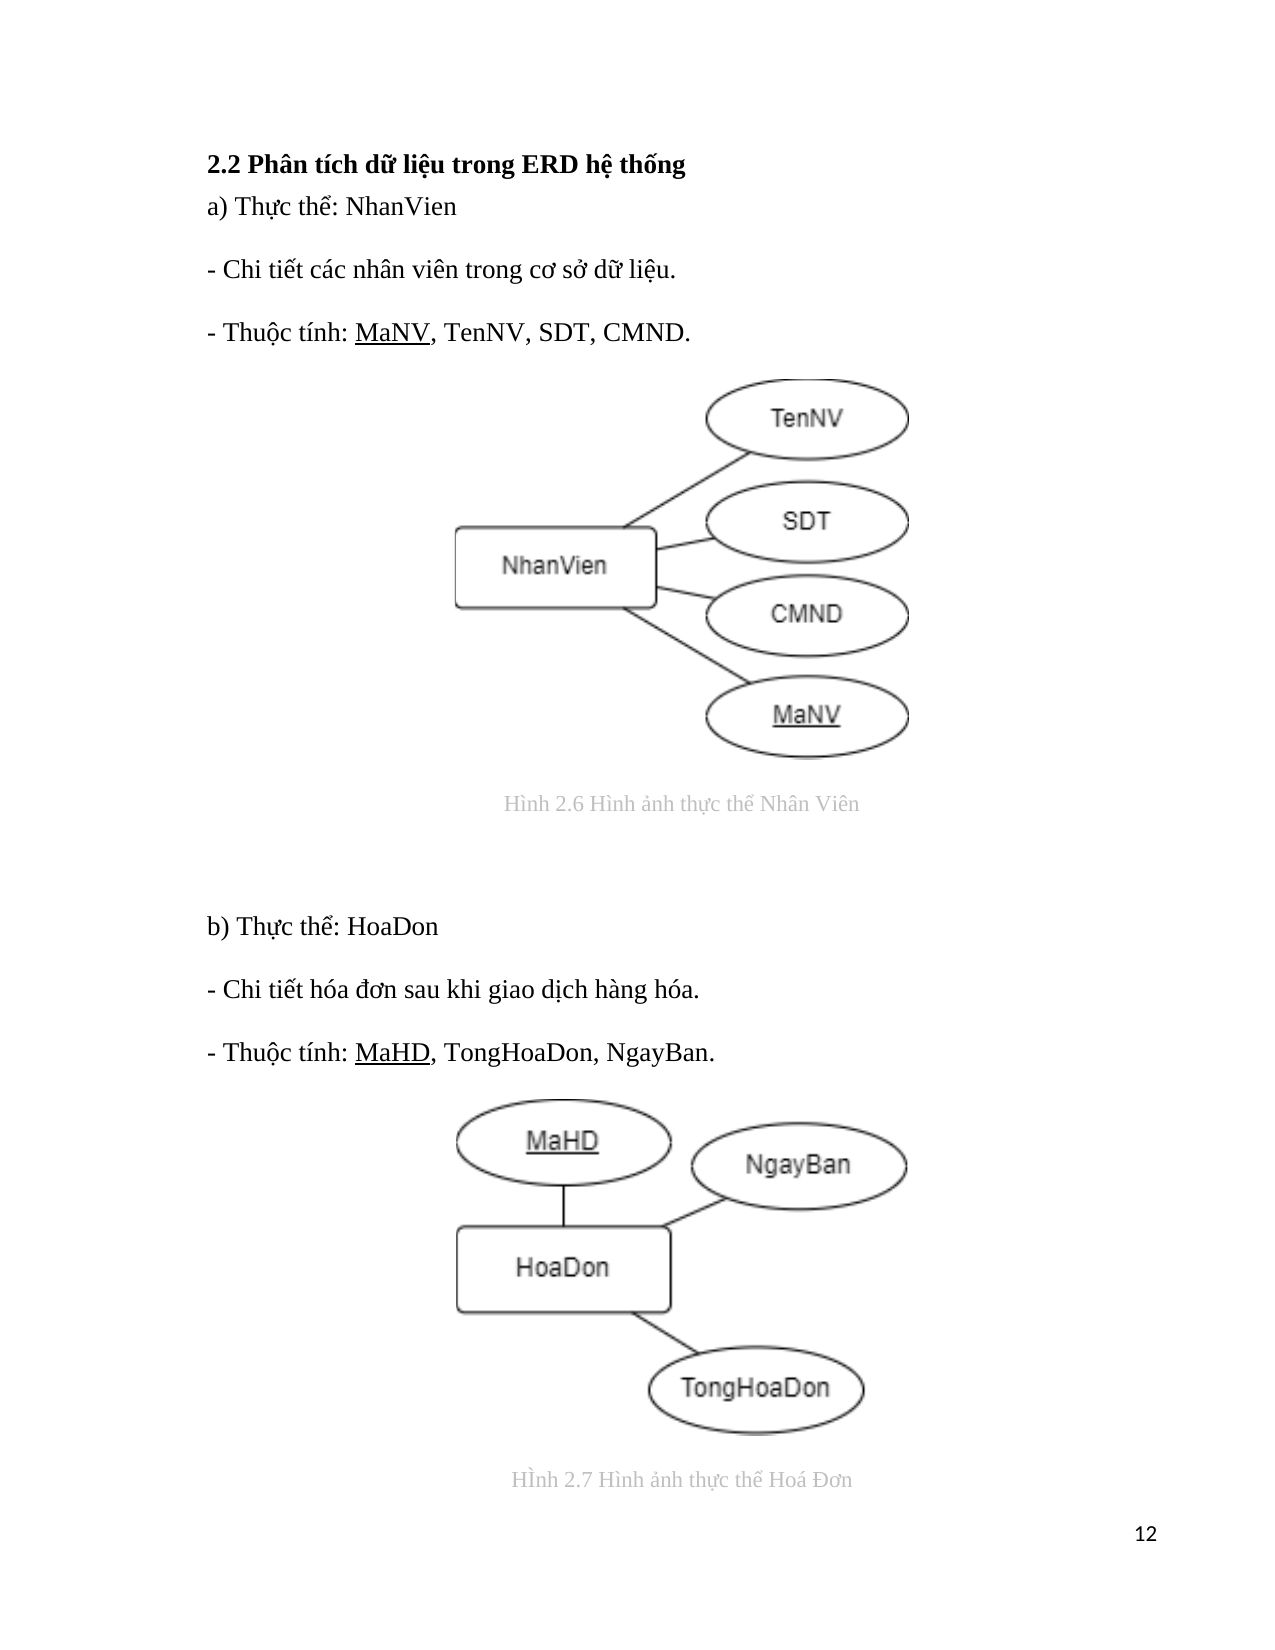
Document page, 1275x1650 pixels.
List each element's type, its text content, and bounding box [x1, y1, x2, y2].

text a) Thực thể: NhanVien [207, 189, 1157, 221]
text HÌnh 2.7 Hình ảnh thực thể Hoá Đơn [207, 1466, 1157, 1492]
text - Thuộc tính: MaHD, TongHoaDon, NgayBan. [207, 1036, 1157, 1067]
picture [454, 379, 909, 760]
text - Chi tiết các nhân viên trong cơ sở dữ liệu. [207, 253, 1157, 284]
picture [456, 1099, 908, 1436]
text - Chi tiết hóa đơn sau khi giao dịch hàng hóa. [207, 973, 1157, 1004]
subtitle 2.2 Phân tích dữ liệu trong ERD hệ thống [207, 148, 1157, 179]
text b) Thực thể: HoaDon [207, 910, 1157, 941]
text - Thuộc tính: MaNV, TenNV, SDT, CMND. [207, 316, 1157, 347]
text Hình 2.6 Hình ảnh thực thể Nhân Viên [207, 790, 1157, 817]
